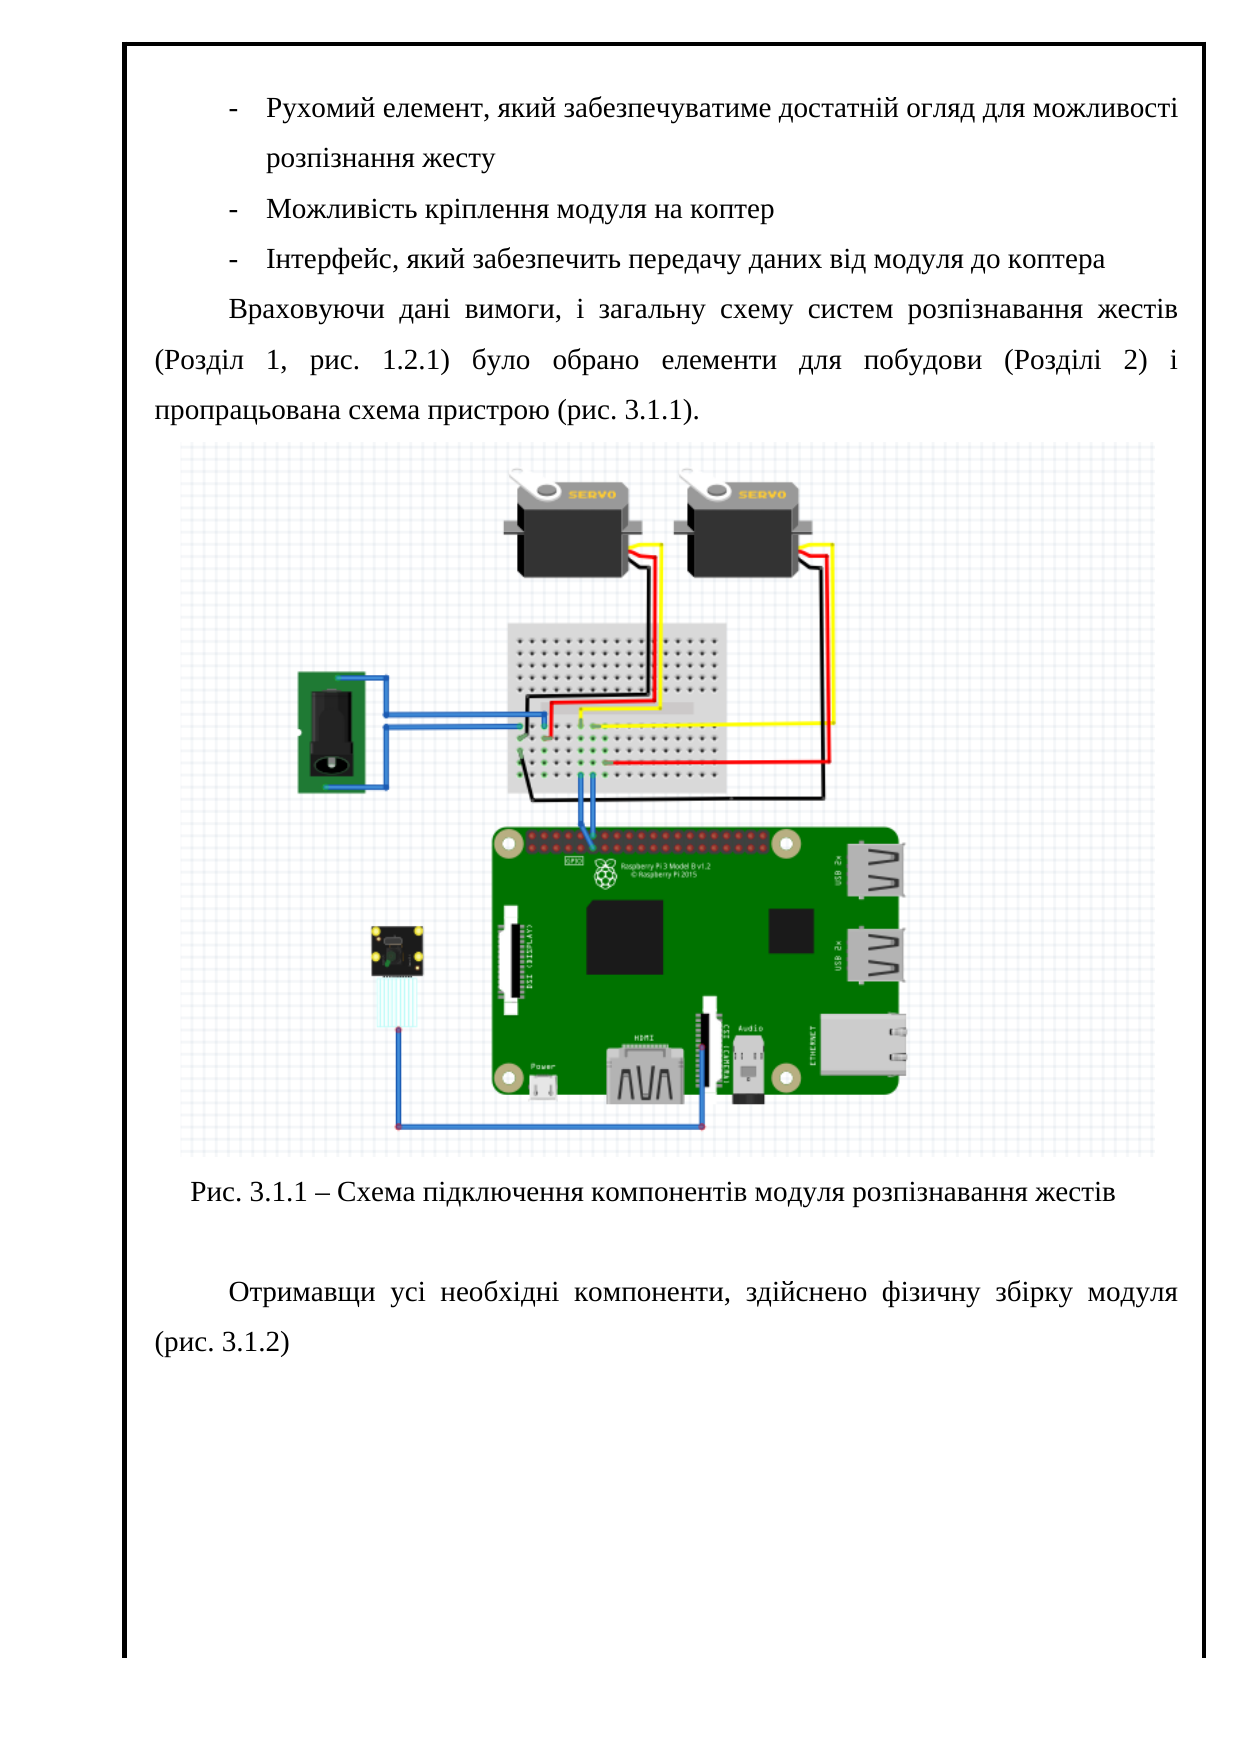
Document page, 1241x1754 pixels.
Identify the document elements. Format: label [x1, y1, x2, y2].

picture [180, 442, 1155, 1157]
table_header [127, 46, 1202, 1658]
